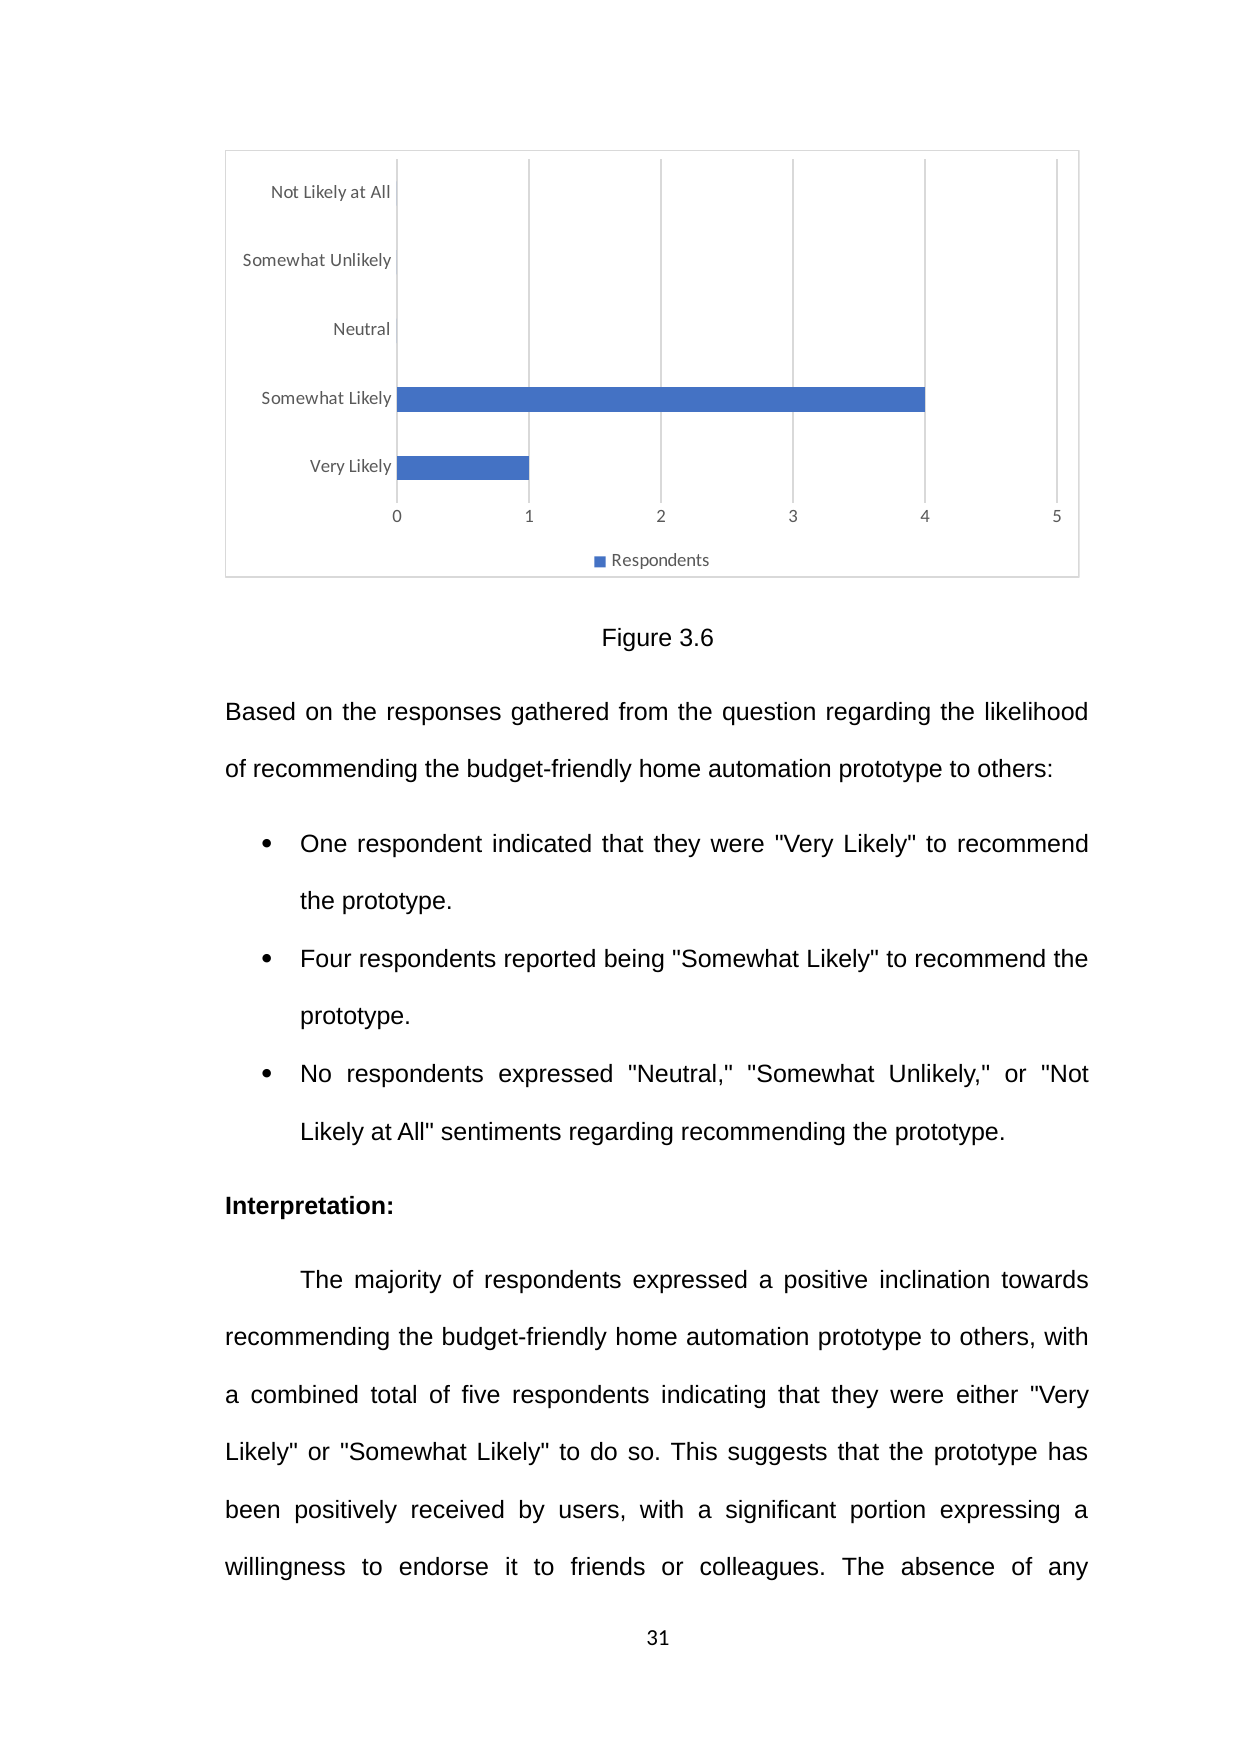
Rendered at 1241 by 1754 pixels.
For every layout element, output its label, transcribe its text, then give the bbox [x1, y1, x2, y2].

list One respondent indicated that they were "Very Likely" to recommend the prototype. [262, 829, 1090, 915]
list Four respondents reported being "Somewhat Likely" to recommend the prototype. [262, 944, 1090, 1030]
text Interpretation: [225, 1191, 1090, 1219]
list No respondents expressed "Neutral," "Somewhat Unlikely," or "Not Likely at All" sentiments regarding recommending the prototype. [262, 1059, 1090, 1145]
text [225, 1265, 1090, 1581]
text Based on the responses gathered from the question regarding the likelihood of recommending the budget-friendly home automation prototype to others: [225, 697, 1090, 783]
text Figure 3.6 [225, 623, 1090, 652]
